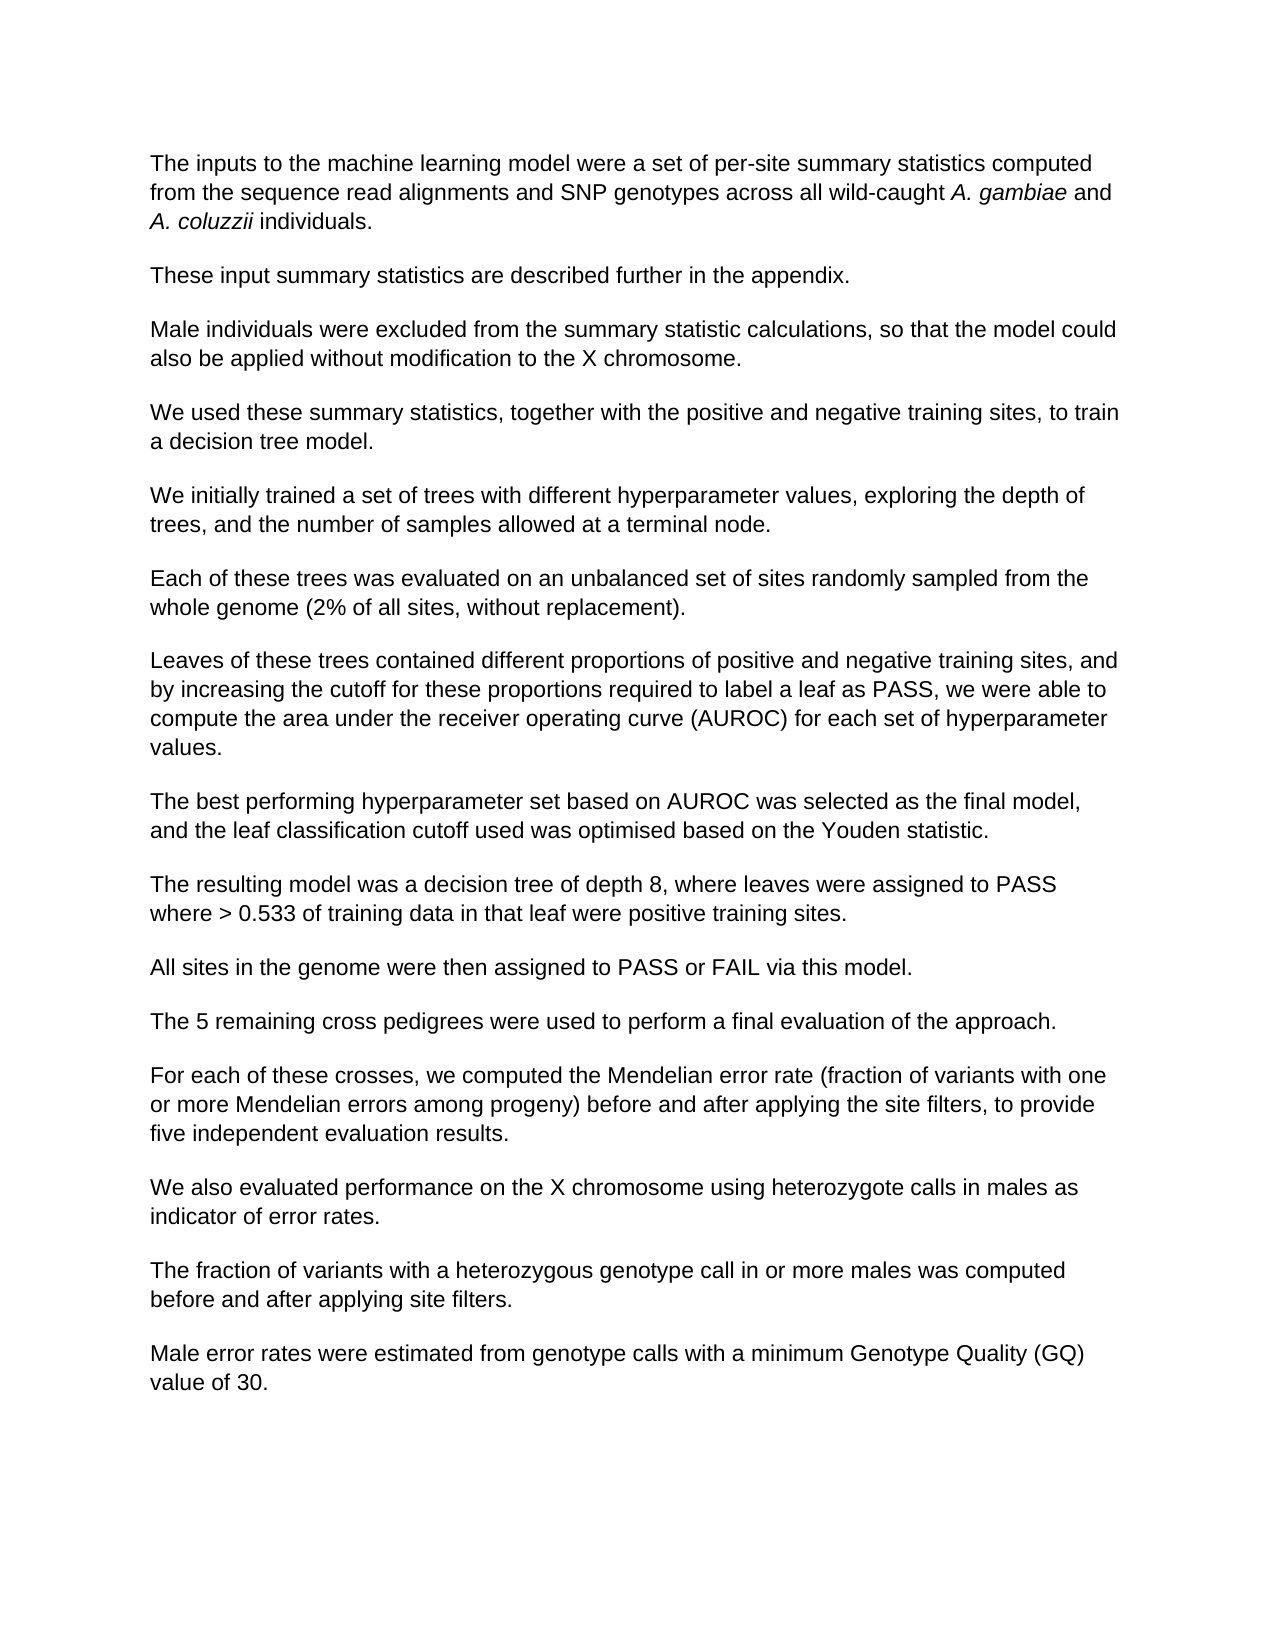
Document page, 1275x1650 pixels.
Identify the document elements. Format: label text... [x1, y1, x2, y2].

text The best performing hyperparameter set based on AUROC was selected as the final model, and the leaf classification cutoff used was optimised based on the Youden statistic. [150, 788, 1125, 844]
text These input summary statistics are described further in the appendix. [150, 262, 1125, 288]
text The resulting model was a decision tree of depth 8, where leaves were assigned to PASS where > 0.533 of training data in that leaf were positive training sites. [150, 871, 1125, 927]
text All sites in the genome were then assigned to PASS or FAIL via this model. [150, 954, 1125, 981]
text Leaves of these trees contained different proportions of positive and negative training sites, and by increasing the cutoff for these proportions required to label a leaf as PASS, we were able to compute the area under the receiver operating curve (AUROC) for each set of hyperparameter values. [150, 647, 1125, 761]
text For each of these crosses, we computed the Mendelian error rate (fraction of variants with one or more Mendelian errors among progeny) before and after applying the site filters, to provide five independent evaluation results. [150, 1062, 1125, 1146]
text Each of these trees was evaluated on an unbalanced set of sites randomly sampled from the whole genome (2% of all sites, without replacement). [150, 564, 1125, 620]
text Male individuals were excluded from the summary statistic calculations, so that the model could also be applied without modification to the X chromosome. [150, 316, 1125, 371]
text Male error rates were estimated from genotype calls with a minimum Genotype Quality (GQ) value of 30. [150, 1340, 1125, 1395]
text The 5 remaining cross pedigrees were used to perform a final evaluation of the approach. [150, 1008, 1125, 1034]
text The inputs to the machine learning model were a set of per-site summary statistics computed from the sequence read alignments and SNP genotypes across all wild-caught A. gambiae and A. coluzzii individuals. [150, 150, 1125, 234]
text We used these summary statistics, together with the positive and negative training sites, to train a decision tree model. [150, 399, 1125, 454]
text The fraction of variants with a heterozygous genotype call in or more males was computed before and after applying site filters. [150, 1257, 1125, 1312]
text We initially trained a set of trees with different hyperparameter values, exploring the depth of trees, and the number of samples allowed at a terminal node. [150, 482, 1125, 537]
text We also evaluated performance on the X chromosome using heterozygote calls in males as indicator of error rates. [150, 1174, 1125, 1229]
